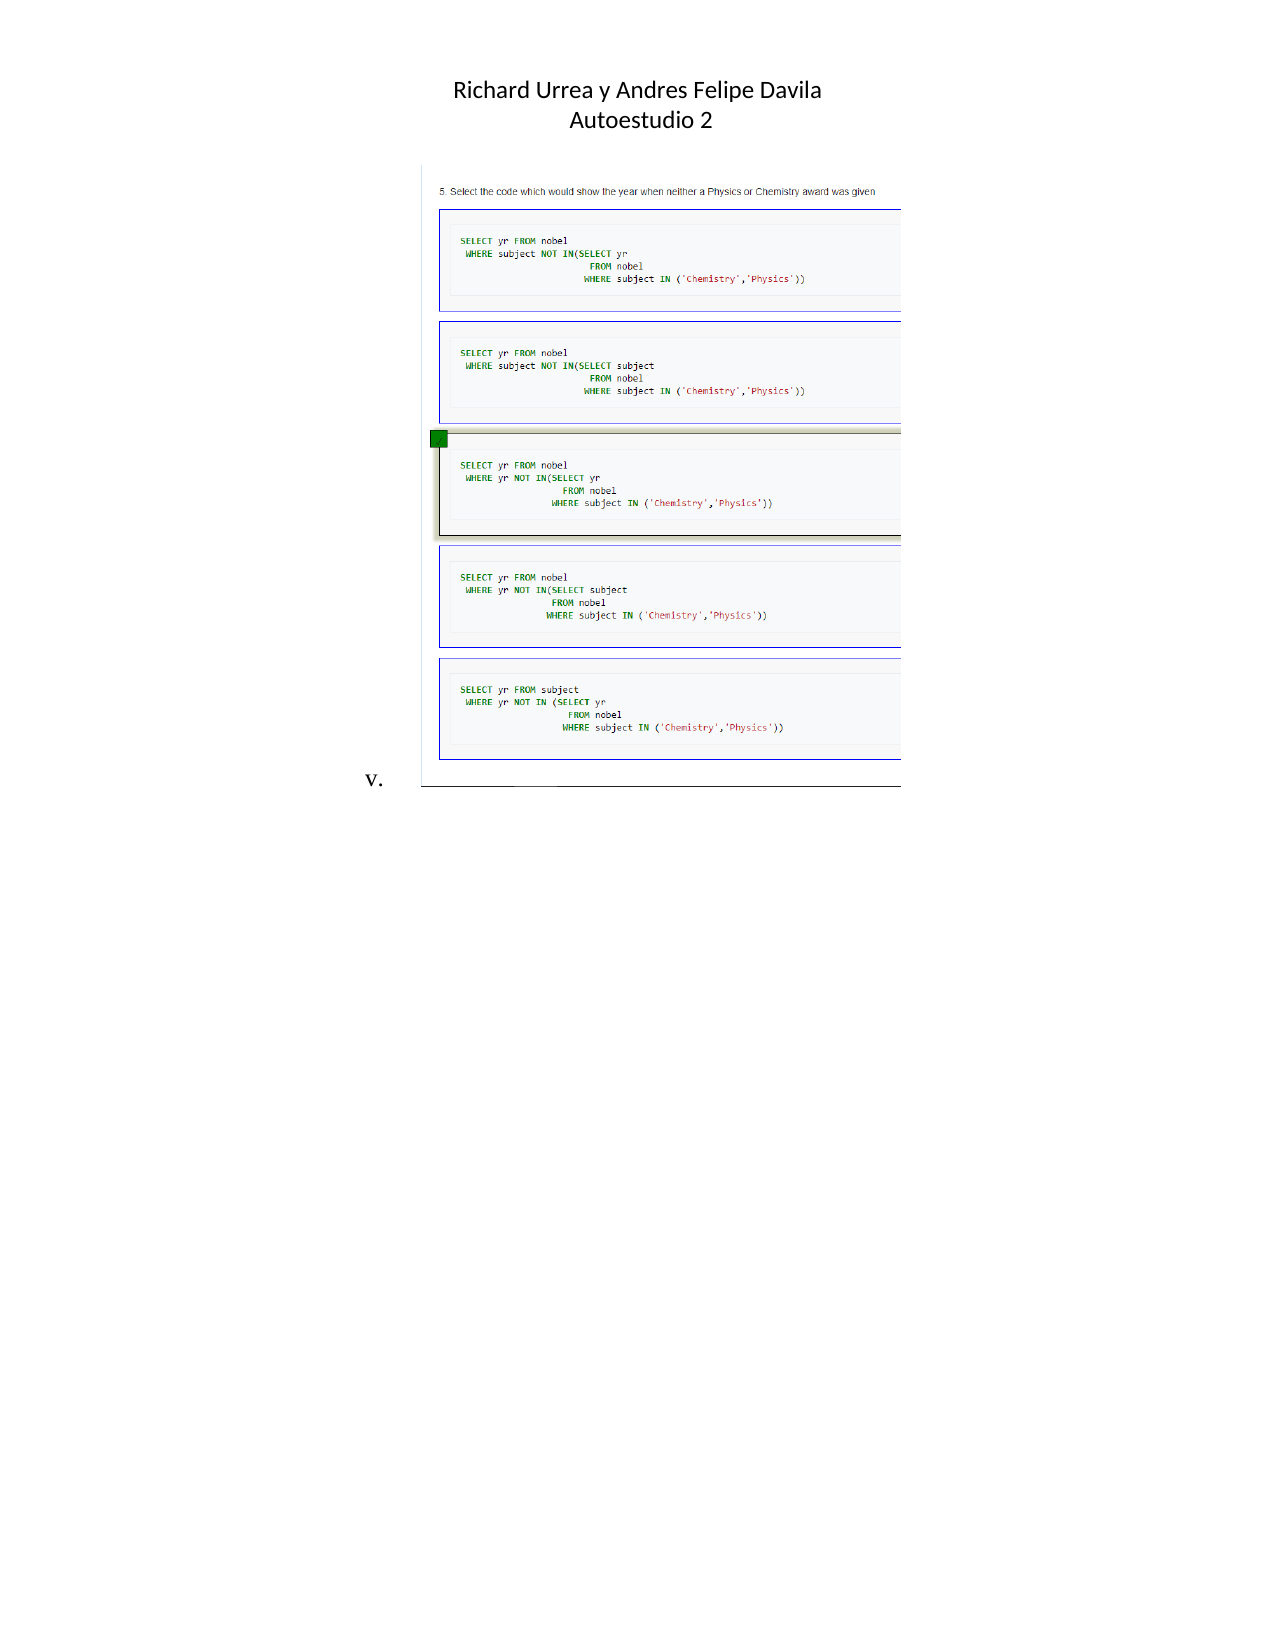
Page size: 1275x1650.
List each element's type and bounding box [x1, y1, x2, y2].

picture [421, 165, 901, 787]
